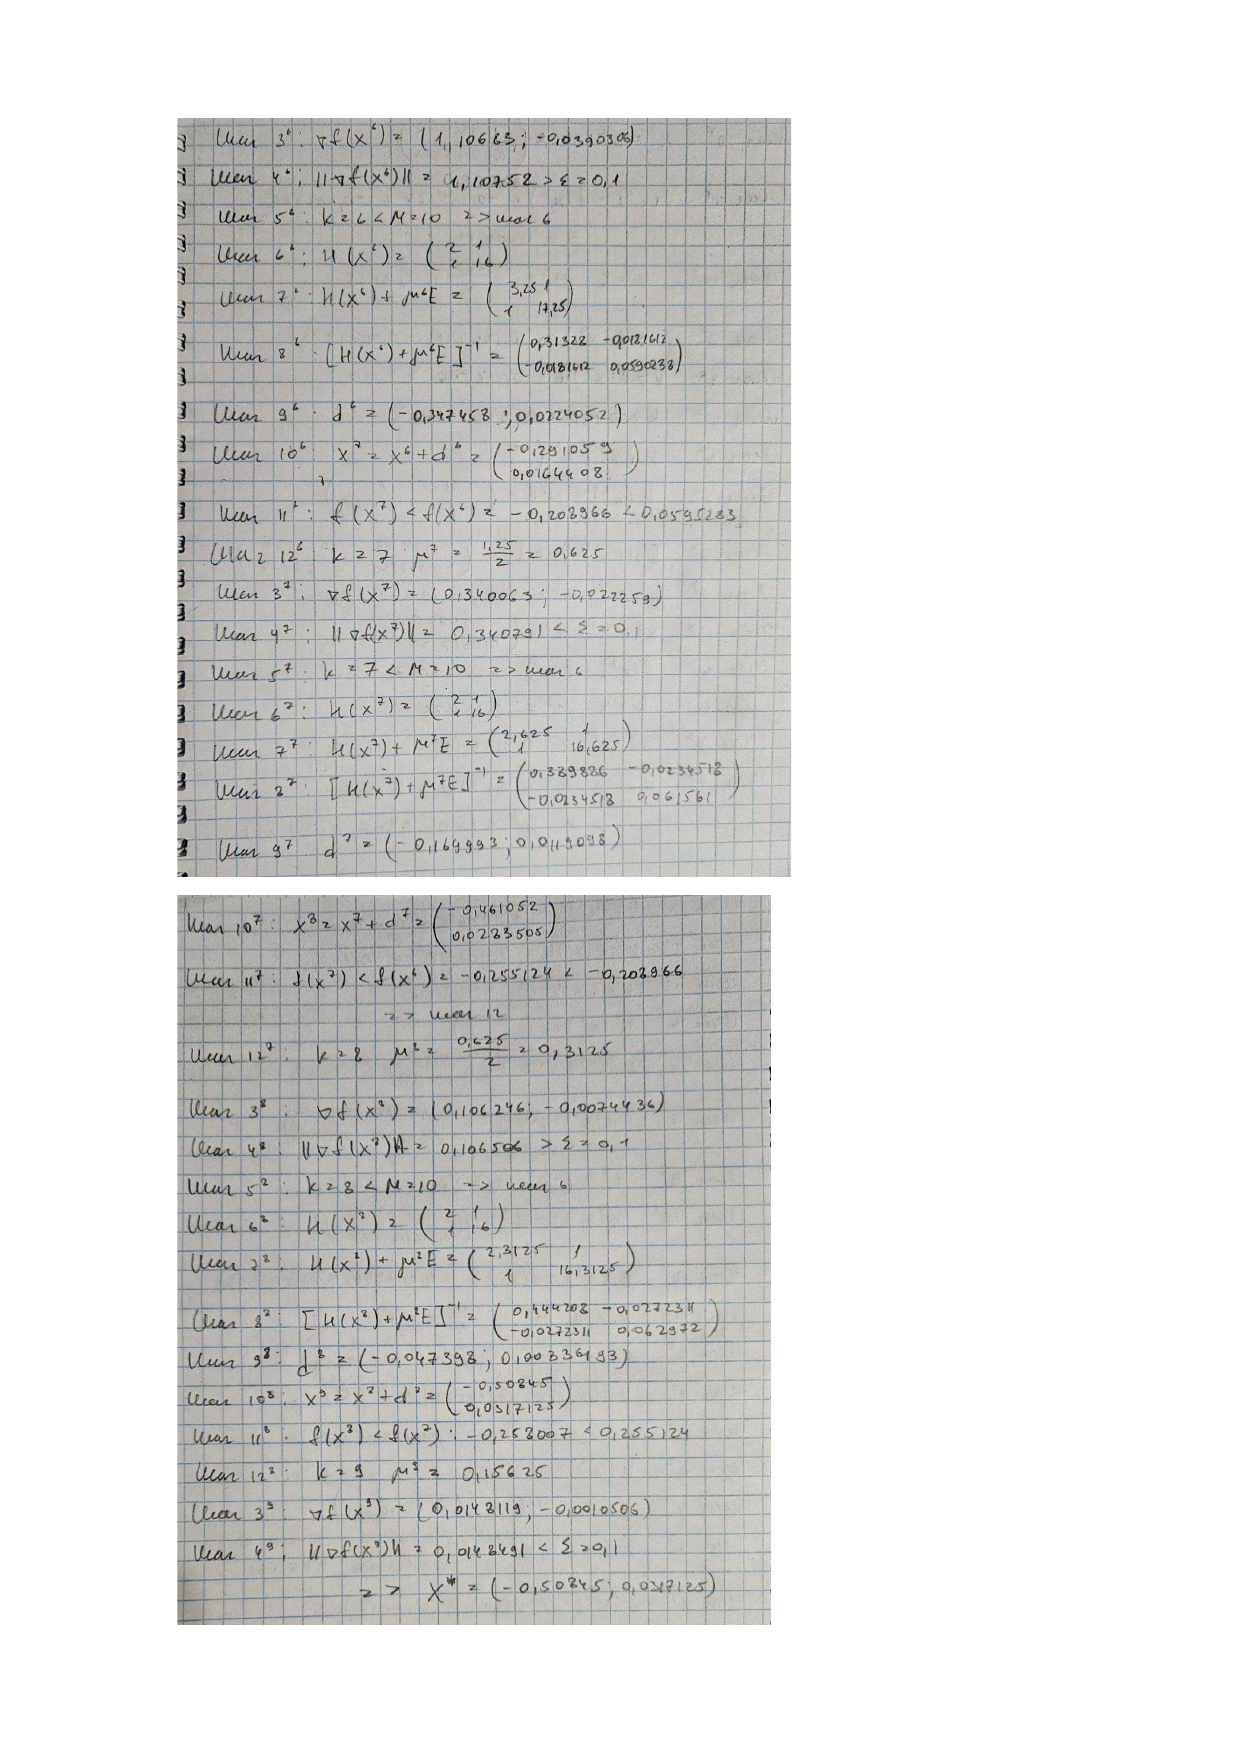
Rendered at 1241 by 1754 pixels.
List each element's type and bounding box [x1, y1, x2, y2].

picture [177, 895, 771, 1625]
picture [177, 118, 792, 877]
